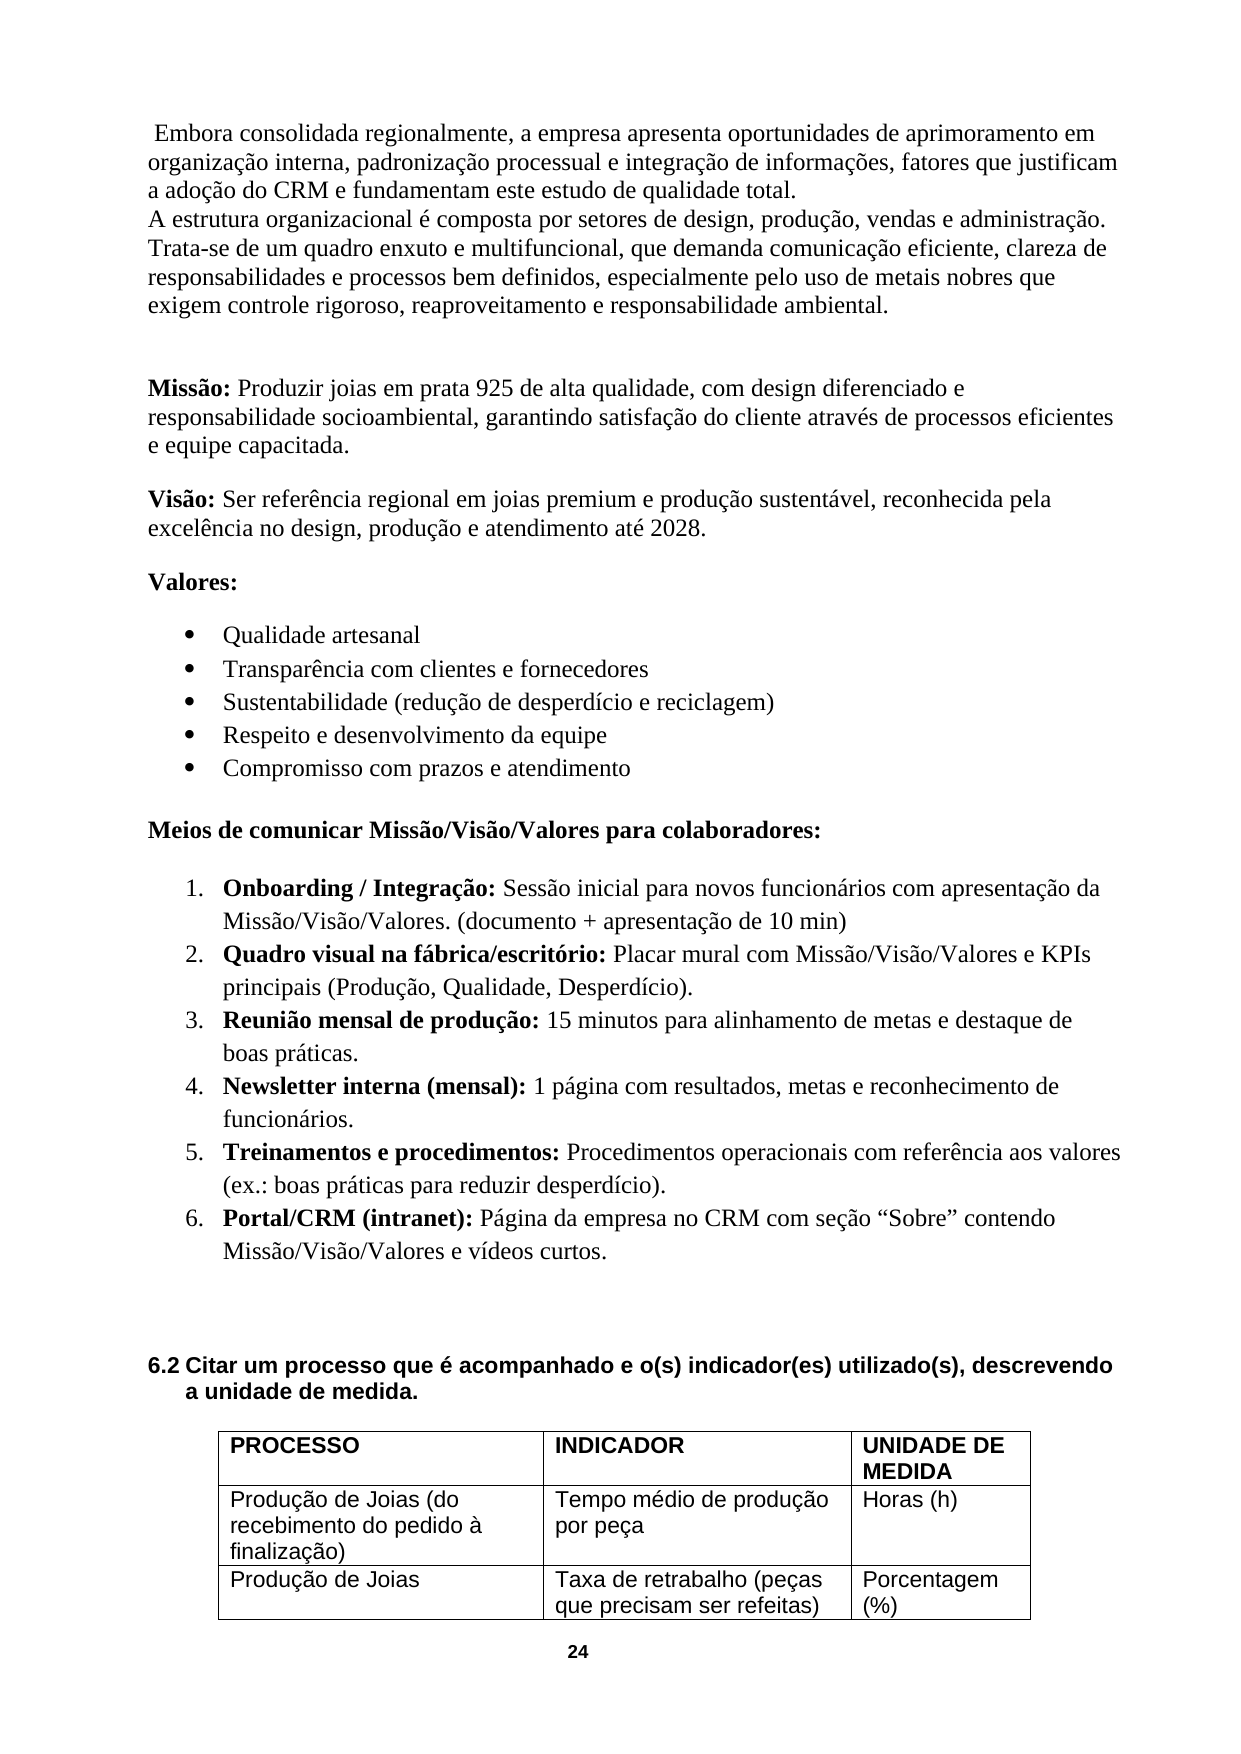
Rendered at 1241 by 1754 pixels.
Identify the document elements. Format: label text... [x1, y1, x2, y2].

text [148, 118, 1122, 204]
text Valores: [148, 567, 1122, 596]
list Quadro visual na fábrica/escritório: Placar mural com Missão/Visão/Valores e KPIs principais (Produção, Qualidade, Desperdício). [185, 939, 1122, 1001]
list Reunião mensal de produção: 15 minutos para alinhamento de metas e destaque de boas práticas. [185, 1005, 1122, 1067]
text A estrutura organizacional é composta por setores de design, produção, vendas e administração. Trata-se de um quadro enxuto e multifuncional, que demanda comunicação eficiente, clareza de responsabilidades e processos bem definidos, especialmente pelo uso de metais nobres que exigem controle rigoroso, reaproveitamento e responsabilidade ambiental. [148, 204, 1122, 319]
list Sustentabilidade (redução de desperdício e reciclagem) [185, 687, 1122, 715]
table_cell Produção de Joias [219, 1566, 543, 1618]
list Compromisso com prazos e atendimento [185, 753, 1122, 781]
list Portal/CRM (intranet): Página da empresa no CRM com seção “Sobre” contendo Missão/Visão/Valores e vídeos curtos. [185, 1203, 1122, 1265]
text Visão: Ser referência regional em joias premium e produção sustentável, reconhecida pela excelência no design, produção e atendimento até 2028. [148, 484, 1122, 542]
table_header INDICADOR [544, 1432, 851, 1484]
table_cell Taxa de retrabalho (peças que precisam ser refeitas) [544, 1566, 851, 1618]
table_header PROCESSO [219, 1432, 543, 1484]
table_cell Horas (h) [852, 1486, 1030, 1565]
table_cell Produção de Joias (do recebimento do pedido à finalização) [219, 1486, 543, 1565]
table_cell Porcentagem (%) [852, 1566, 1030, 1618]
table_cell Tempo médio de produção por peça [544, 1486, 851, 1565]
list Qualidade artesanal [185, 621, 1122, 649]
list Transparência com clientes e fornecedores [185, 654, 1122, 682]
subtitle Citar um processo que é acompanhado e o(s) indicador(es) utilizado(s), descrevendo a unidade de medida. [148, 1352, 1122, 1404]
list Newsletter interna (mensal): 1 página com resultados, metas e reconhecimento de funcionários. [185, 1071, 1122, 1133]
table_header UNIDADE DE MEDIDA [852, 1432, 1030, 1484]
list Onboarding / Integração: Sessão inicial para novos funcionários com apresentação da Missão/Visão/Valores. (documento + apresentação de 10 min) [185, 873, 1122, 935]
list Respeito e desenvolvimento da equipe [185, 720, 1122, 748]
list Treinamentos e procedimentos: Procedimentos operacionais com referência aos valores (ex.: boas práticas para reduzir desperdício). [185, 1137, 1122, 1199]
text Missão: Produzir joias em prata 925 de alta qualidade, com design diferenciado e responsabilidade socioambiental, garantindo satisfação do cliente através de processos eficientes e equipe capacitada. [148, 373, 1122, 459]
subtitle Meios de comunicar Missão/Visão/Valores para colaboradores: [148, 815, 1122, 844]
